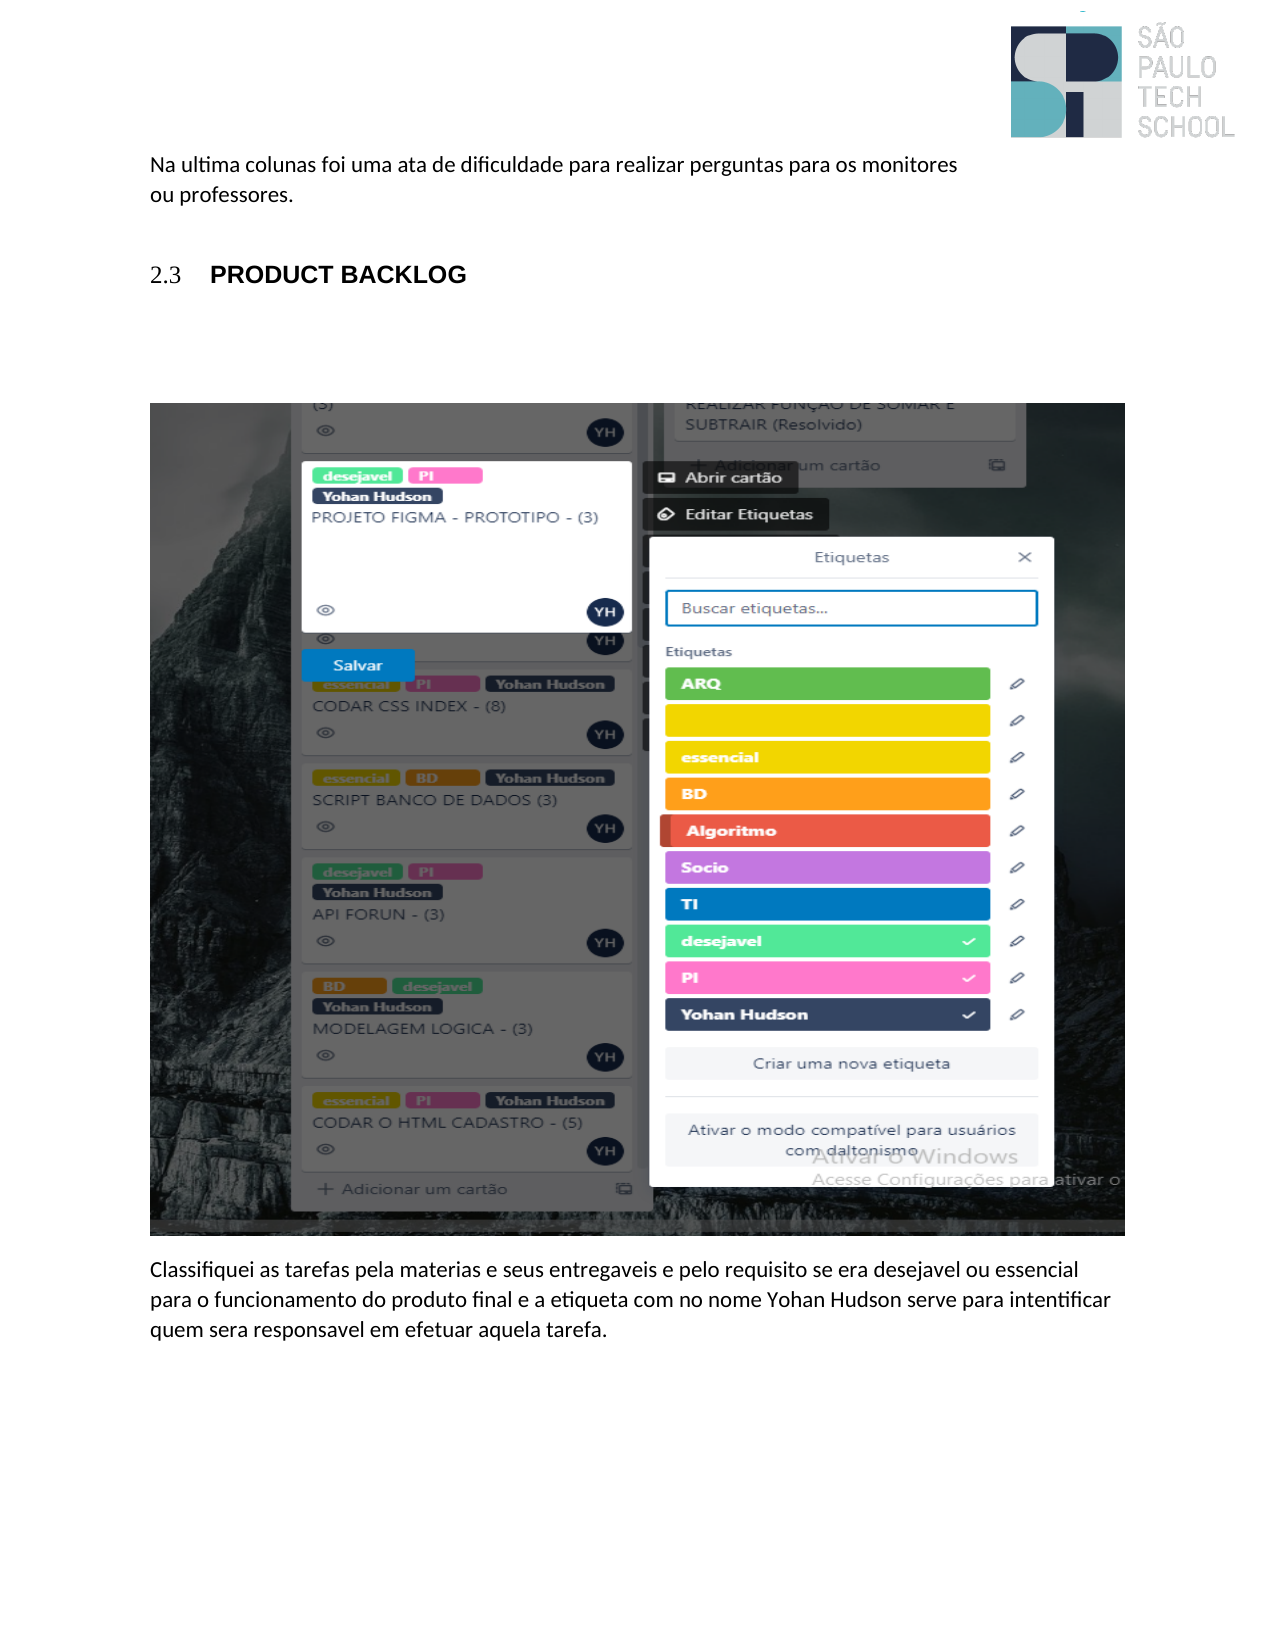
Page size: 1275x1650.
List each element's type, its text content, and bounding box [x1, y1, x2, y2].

subtitle PRODUCT BACKLOG [150, 260, 1125, 289]
picture [150, 403, 1125, 1236]
picture [987, 11, 1248, 151]
text Classifiquei as tarefas pela materias e seus entregaveis e pelo requisito se era desejavel ou essencial para o funcionamento do produto final e a etiqueta com no nome Yohan Hudson serve para intentificar quem sera responsavel em efetuar aquela tarefa. [150, 1255, 1125, 1343]
